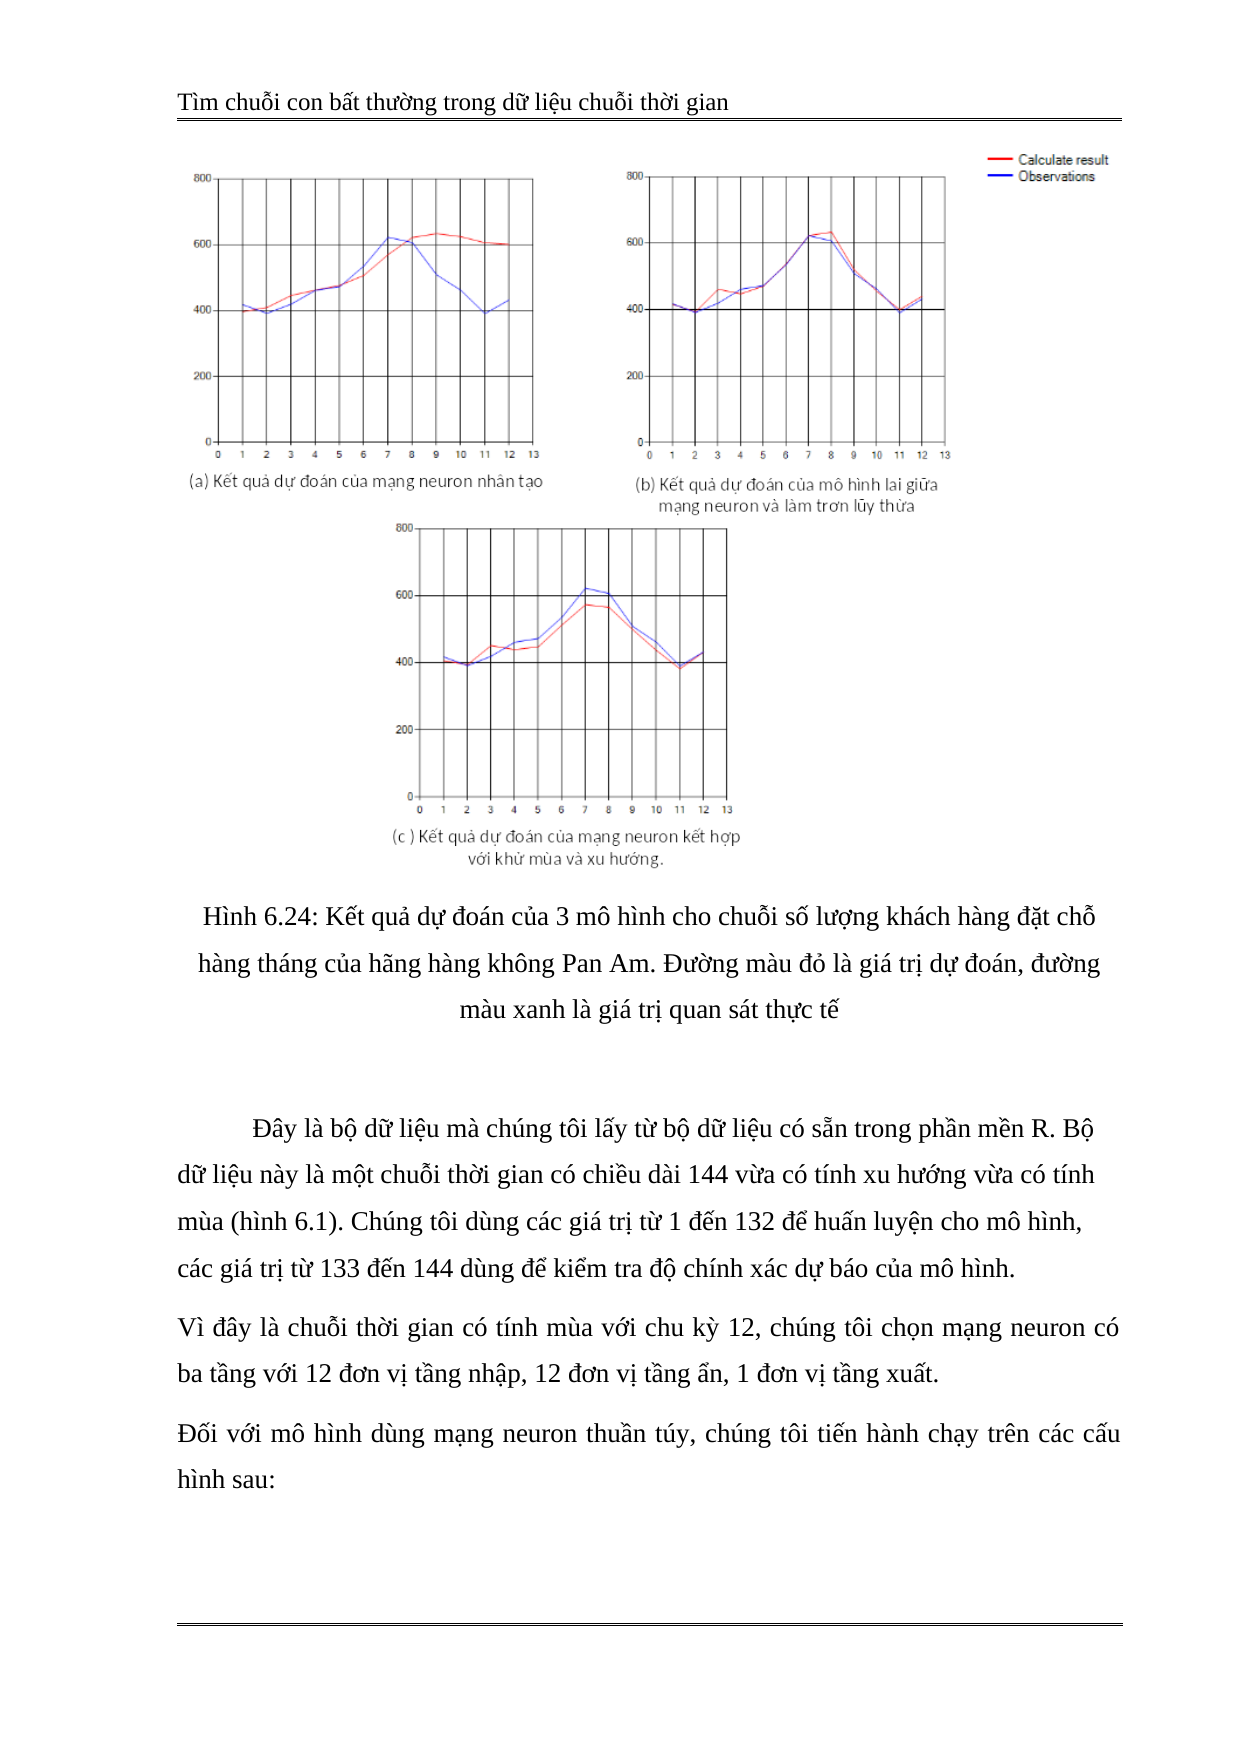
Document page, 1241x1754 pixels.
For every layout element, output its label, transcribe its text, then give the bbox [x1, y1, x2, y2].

text Đối với mô hình dùng mạng neuron thuần túy, chúng tôi tiến hành chạy trên các cấu hình sau: [177, 1417, 1122, 1494]
text Đây là bộ dữ liệu mà chúng tôi lấy từ bộ dữ liệu có sẵn trong phần mền R. Bộ dữ liệu này là một chuỗi thời gian có chiều dài 144 vừa có tính xu hướng vừa có tính mùa (hình 6.1). Chúng tôi dùng các giá trị từ 1 đến 132 để huấn luyện cho mô hình, các giá trị từ 133 đến 144 dùng để kiểm tra độ chính xác dự báo của mô hình. [177, 1112, 1122, 1283]
text Vì đây là chuỗi thời gian có tính mùa với chu kỳ 12, chúng tôi chọn mạng neuron có ba tầng với 12 đơn vị tầng nhập, 12 đơn vị tầng ẩn, 1 đơn vị tầng xuất. [177, 1311, 1122, 1389]
